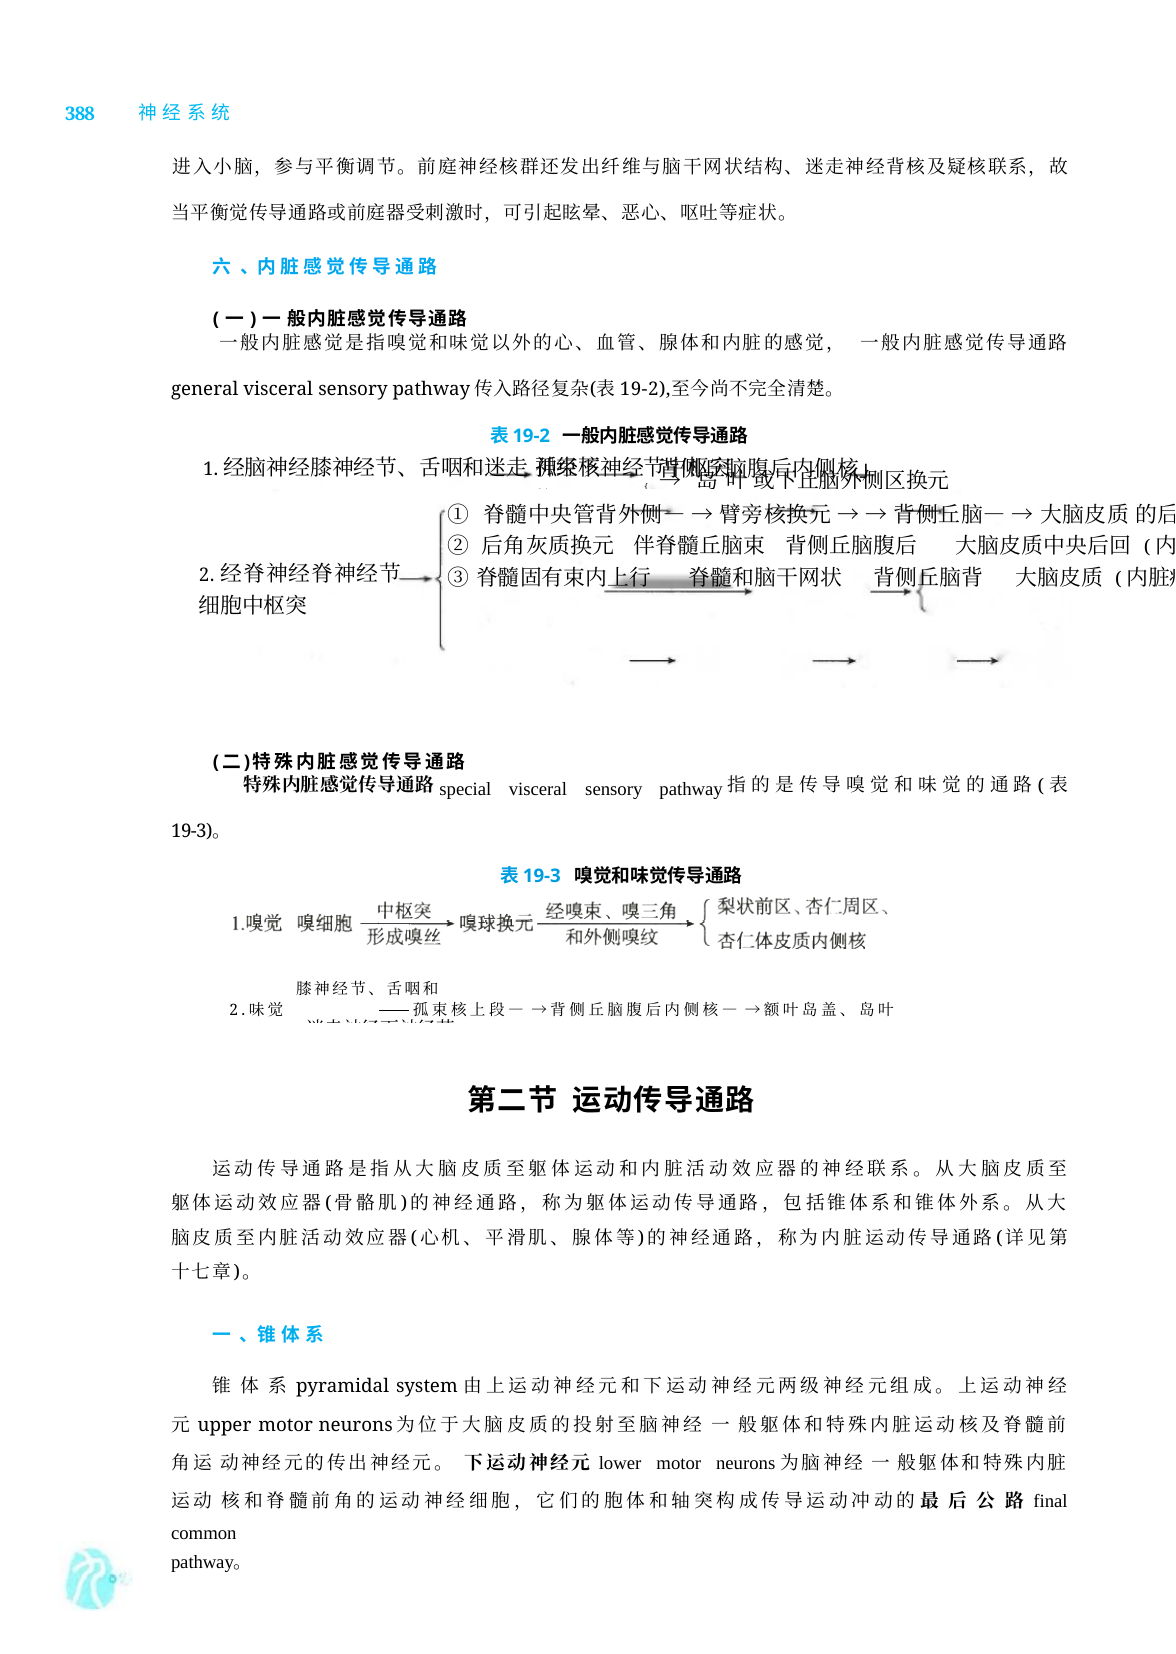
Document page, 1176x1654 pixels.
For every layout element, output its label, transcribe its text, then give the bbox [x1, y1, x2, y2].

text general visceral sensory pathway传入路径复杂(表19-2),至今尚不完全清楚。 [171, 376, 1068, 400]
text 19-3)。 [171, 818, 1068, 843]
text (二)特殊内脏感觉传导通路 [213, 749, 1068, 774]
picture [188, 445, 1084, 688]
picture [231, 893, 889, 949]
text 表19-3 嗅觉和味觉传导通路 [500, 862, 1068, 887]
text 进入小脑，参与平衡调节。前庭神经核群还发出纤维与脑干网状结构、迷走神经背核及疑核联系，故 [58, 163, 1068, 200]
text 第二节 运动传导通路 [467, 1080, 1068, 1118]
text pathway。 [171, 1552, 1068, 1573]
picture [58, 1541, 133, 1611]
text ( 一 ) 一 般内脏感觉传导通路 [213, 306, 1068, 331]
text 膝神经节、舌咽和 [296, 981, 1068, 998]
text 锥 体 系 pyramidal system 由上运动神经元和下运动神经元两级神经元组成。上运动神经元 upper motor neurons为位于大脑皮质的投射至脑神经 一 般躯体和特殊内脏运动核及脊髓前角运 动神经元的传出神经元。 下运动神经元 lower motor neurons 为脑神经 一 般躯体和特殊内脏运动 核和脊髓前角的运动神经细胞，它们的胞体和轴突构成传导运动冲动的最 后 公 路 final common [171, 1371, 1068, 1543]
text 特殊内脏感觉传导通路 special visceral sensory pathway 指 的 是 传 导 嗅 觉 和 味 觉 的 通 路 ( 表 [58, 781, 1068, 818]
text 2.味觉 孤束核上段— →背侧丘脑腹后内侧核— →额叶岛盖、岛叶 [229, 998, 1068, 1019]
text 一 、锥 体 系 [213, 1321, 1068, 1346]
text 运动传导通路是指从大脑皮质至躯体运动和内脏活动效应器的神经联系。从大脑皮质至 躯体运动效应器(骨骼肌)的神经通路，称为躯体运动传导通路，包括锥体系和锥体外系。从大 脑皮质至内脏活动效应器(心机、平滑肌、腺体等)的神经通路，称为内脏运动传导通路(详见第 十七章)。 [171, 1153, 1068, 1284]
text 388 神 经 系 统 [65, 98, 1068, 124]
text 一般内脏感觉是指嗅觉和味觉以外的心、血管、腺体和内脏的感觉， 一般内脏感觉传导通路 [58, 339, 1067, 376]
text 表19-2 一般内脏感觉传导通路 [490, 423, 1068, 448]
text 当平衡觉传导通路或前庭器受刺激时，可引起眩晕、恶心、呕吐等症状。 [171, 200, 1068, 224]
text 六 、内 脏 感 觉 传 导 通 路 [213, 254, 1068, 278]
